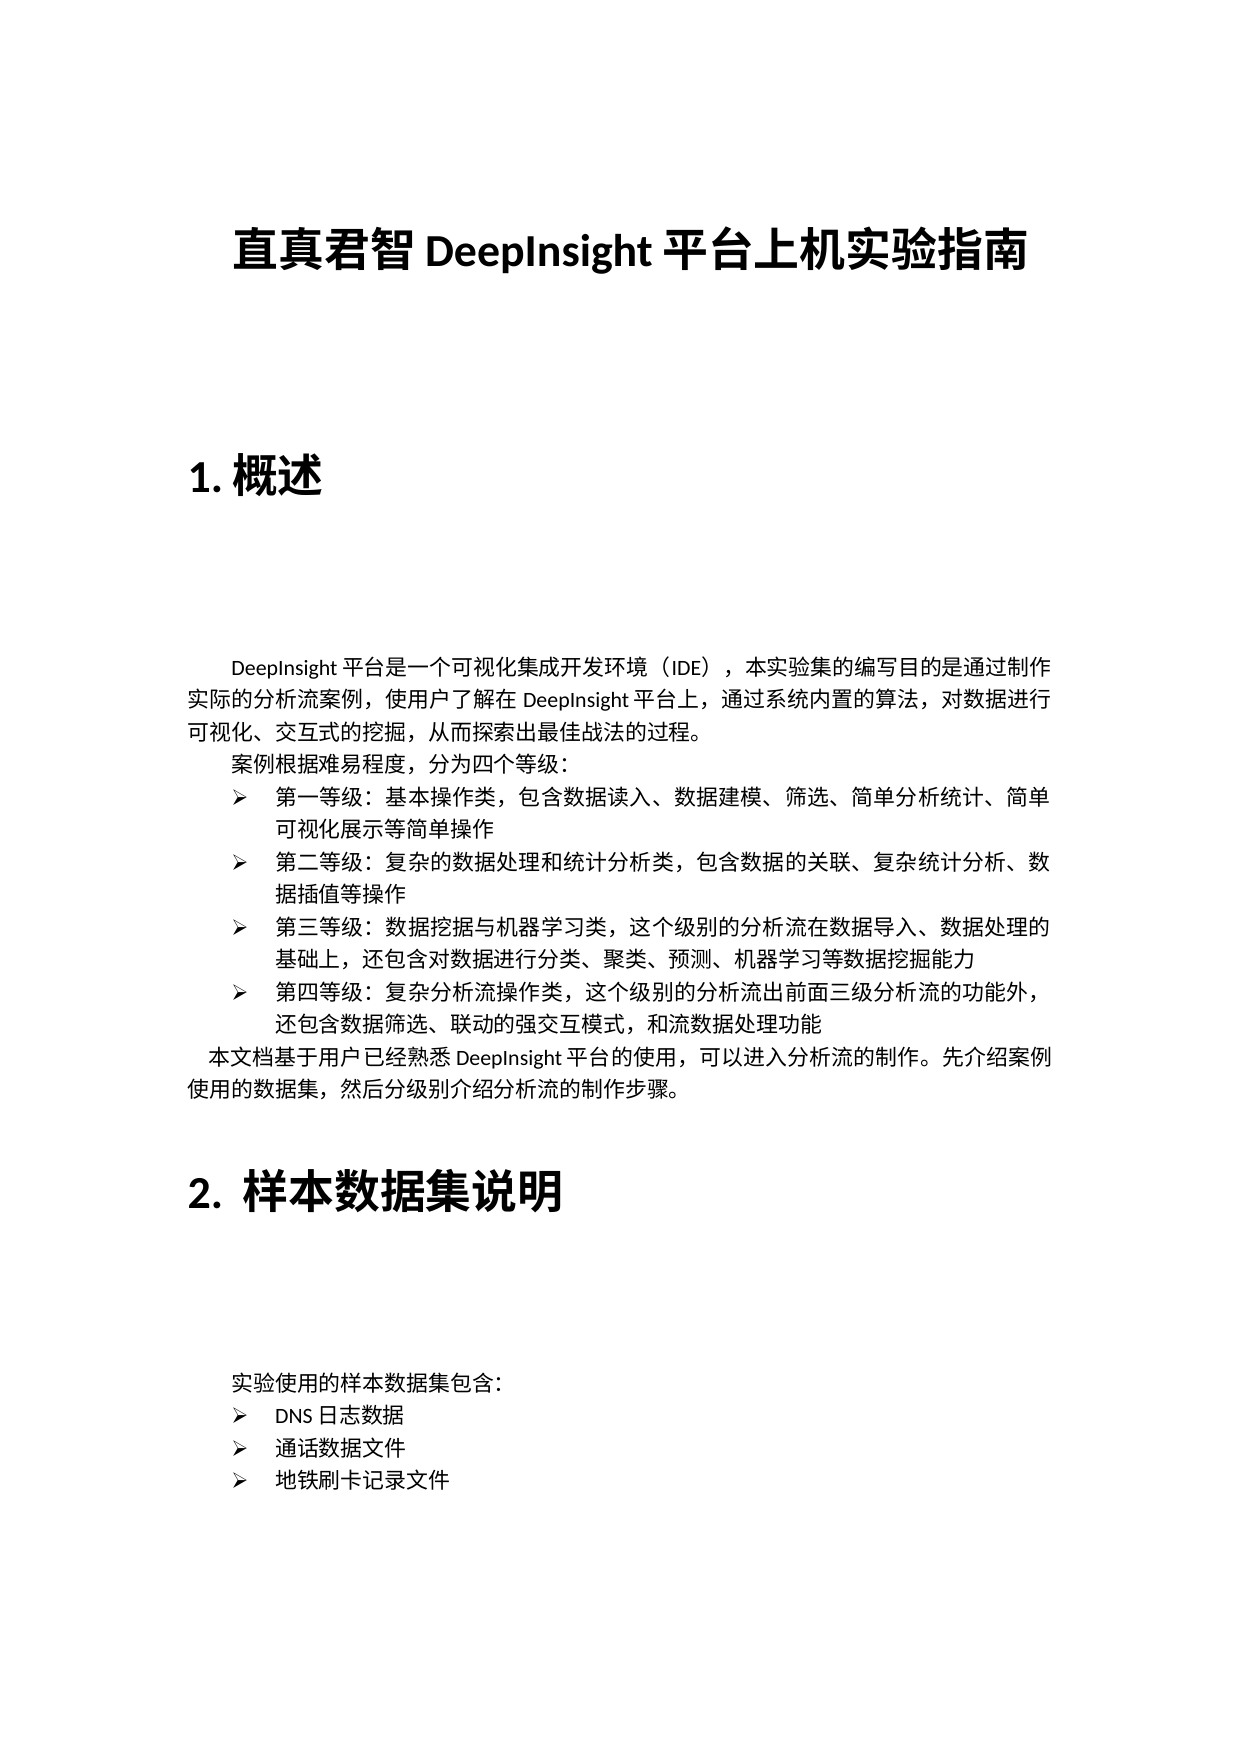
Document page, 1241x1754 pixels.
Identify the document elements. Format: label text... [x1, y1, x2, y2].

list 第四等级：复杂分析流操作类，这个级别的分析流出前面三级分析流的功能外，还包含数据筛选、联动的强交互模式，和流数据处理功能 [231, 974, 1053, 1039]
text 实验使用的样本数据集包含： [187, 1365, 1053, 1398]
subtitle 直真君智DeepInsight平台上机实验指南 [232, 197, 1053, 295]
list DNS日志数据 [231, 1398, 1053, 1430]
text 本文档基于用户已经熟悉DeepInsight平台的使用，可以进入分析流的制作。先介绍案例使用的数据集，然后分级别介绍分析流的制作步骤。 [187, 1039, 1053, 1104]
list 地铁刷卡记录文件 [231, 1463, 1053, 1495]
list 第二等级：复杂的数据处理和统计分析类，包含数据的关联、复杂统计分析、数据插值等操作 [231, 844, 1053, 909]
list 第一等级：基本操作类，包含数据读入、数据建模、筛选、简单分析统计、简单可视化展示等简单操作 [231, 779, 1053, 844]
subtitle 样本数据集说明 [187, 1140, 1053, 1237]
text 案例根据难易程度，分为四个等级： [187, 747, 1053, 779]
list 第三等级：数据挖据与机器学习类，这个级别的分析流在数据导入、数据处理的基础上，还包含对数据进行分类、聚类、预测、机器学习等数据挖掘能力 [231, 909, 1053, 974]
text DeepInsight平台是一个可视化集成开发环境（IDE），本实验集的编写目的是通过制作实际的分析流案例，使用户了解在DeepInsight平台上，通过系统内置的算法，对数据进行可视化、交互式的挖掘，从而探索出最佳战法的过程。 [187, 649, 1053, 747]
list 通话数据文件 [231, 1430, 1053, 1463]
subtitle 概述 [187, 424, 1053, 521]
